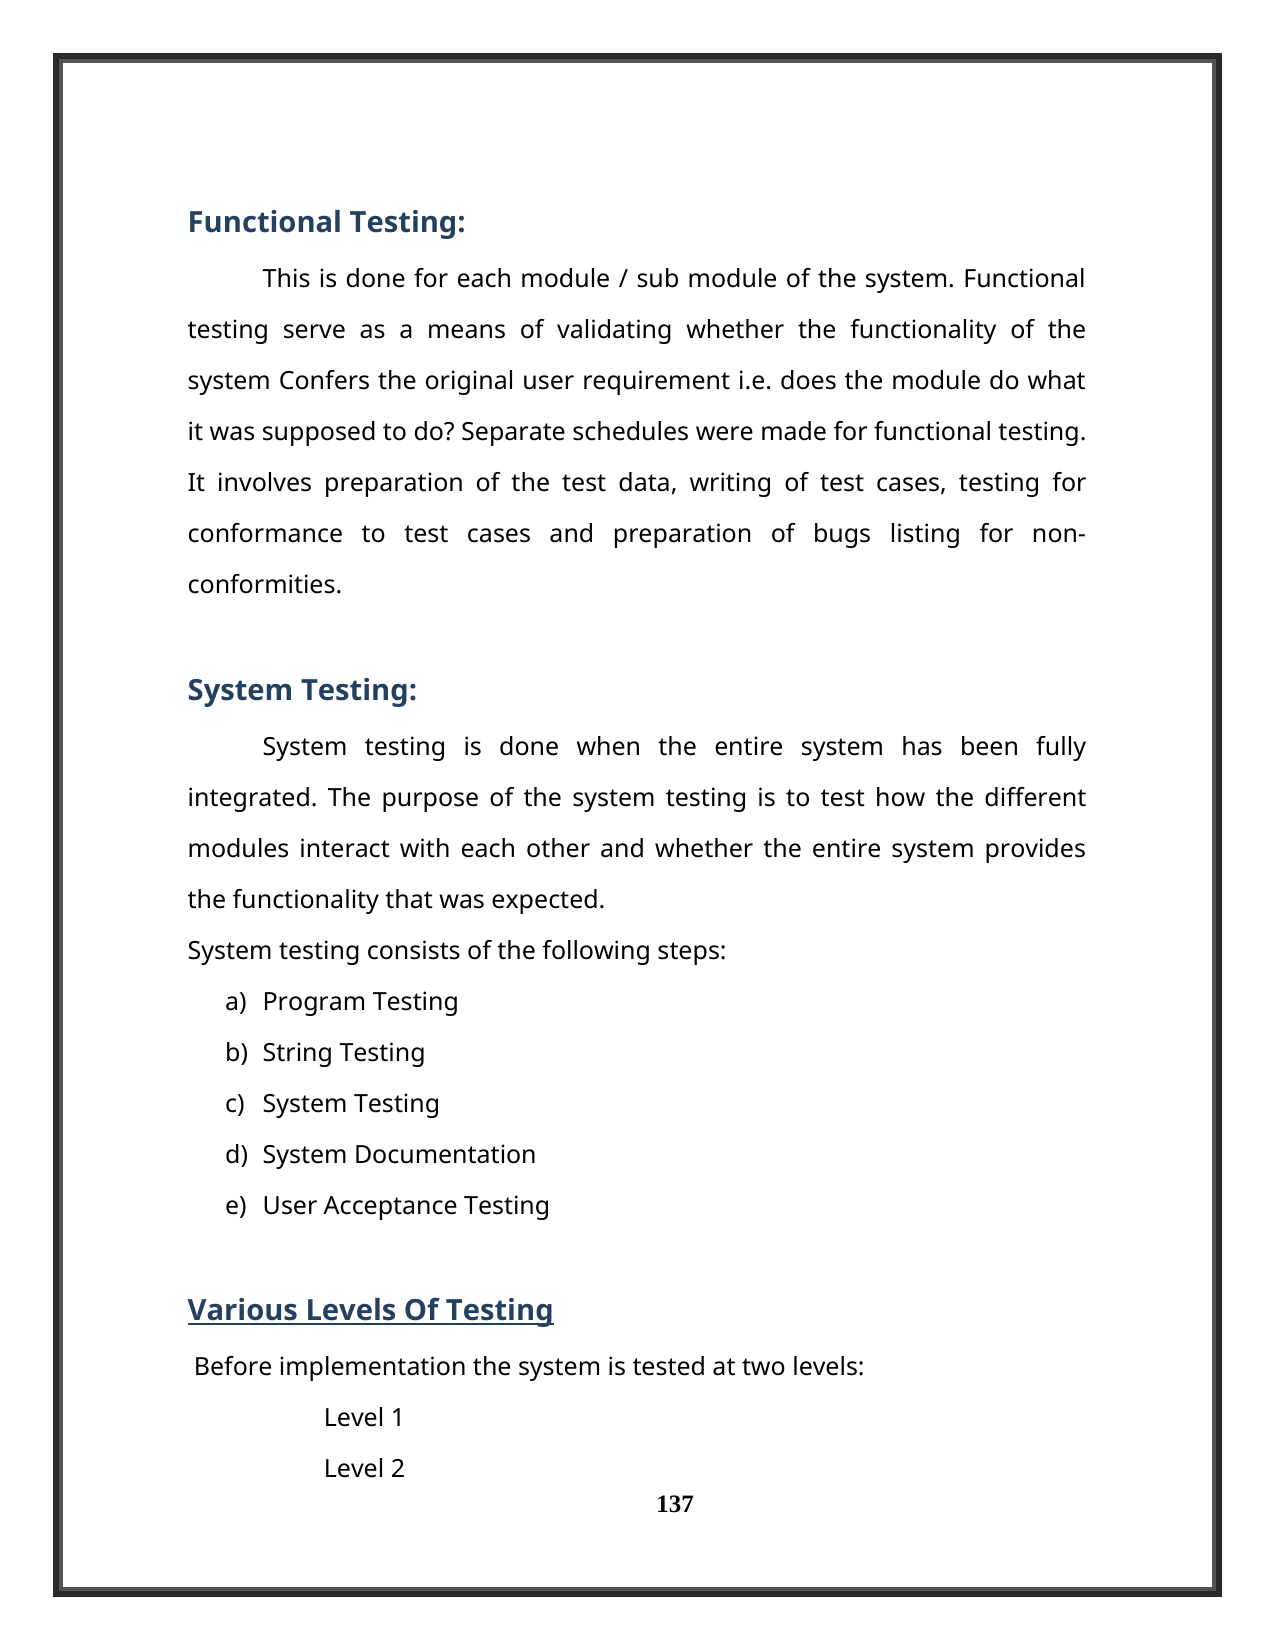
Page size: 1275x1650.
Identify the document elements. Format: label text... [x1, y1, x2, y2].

text Level 1 [187, 1399, 1087, 1434]
text Various Levels Of Testing [187, 1289, 1087, 1329]
list System Testing [225, 1086, 1087, 1120]
list System Documentation [225, 1137, 1087, 1171]
text System Testing: [187, 669, 1087, 708]
list Program Testing [225, 983, 1087, 1018]
text System testing consists of the following steps: [187, 932, 1087, 967]
list String Testing [225, 1034, 1087, 1069]
text System testing is done when the entire system has been fully integrated. The purpose of the system testing is to test how the different modules interact with each other and whether the entire system provides the functionality that was expected. [187, 728, 1087, 916]
list User Acceptance Testing [225, 1188, 1087, 1222]
text This is done for each module / sub module of the system. Functional testing serve as a means of validating whether the functionality of the system Confers the original user requirement i.e. does the module do what it was supposed to do? Separate schedules were made for functional testing. It involves preparation of the test data, writing of test cases, testing for conformance to test cases and preparation of bugs listing for non-conformities. [187, 261, 1087, 601]
text Level 2 [187, 1451, 1087, 1485]
text Functional Testing: [187, 201, 1087, 241]
text Before implementation the system is tested at two levels: [187, 1348, 1087, 1383]
